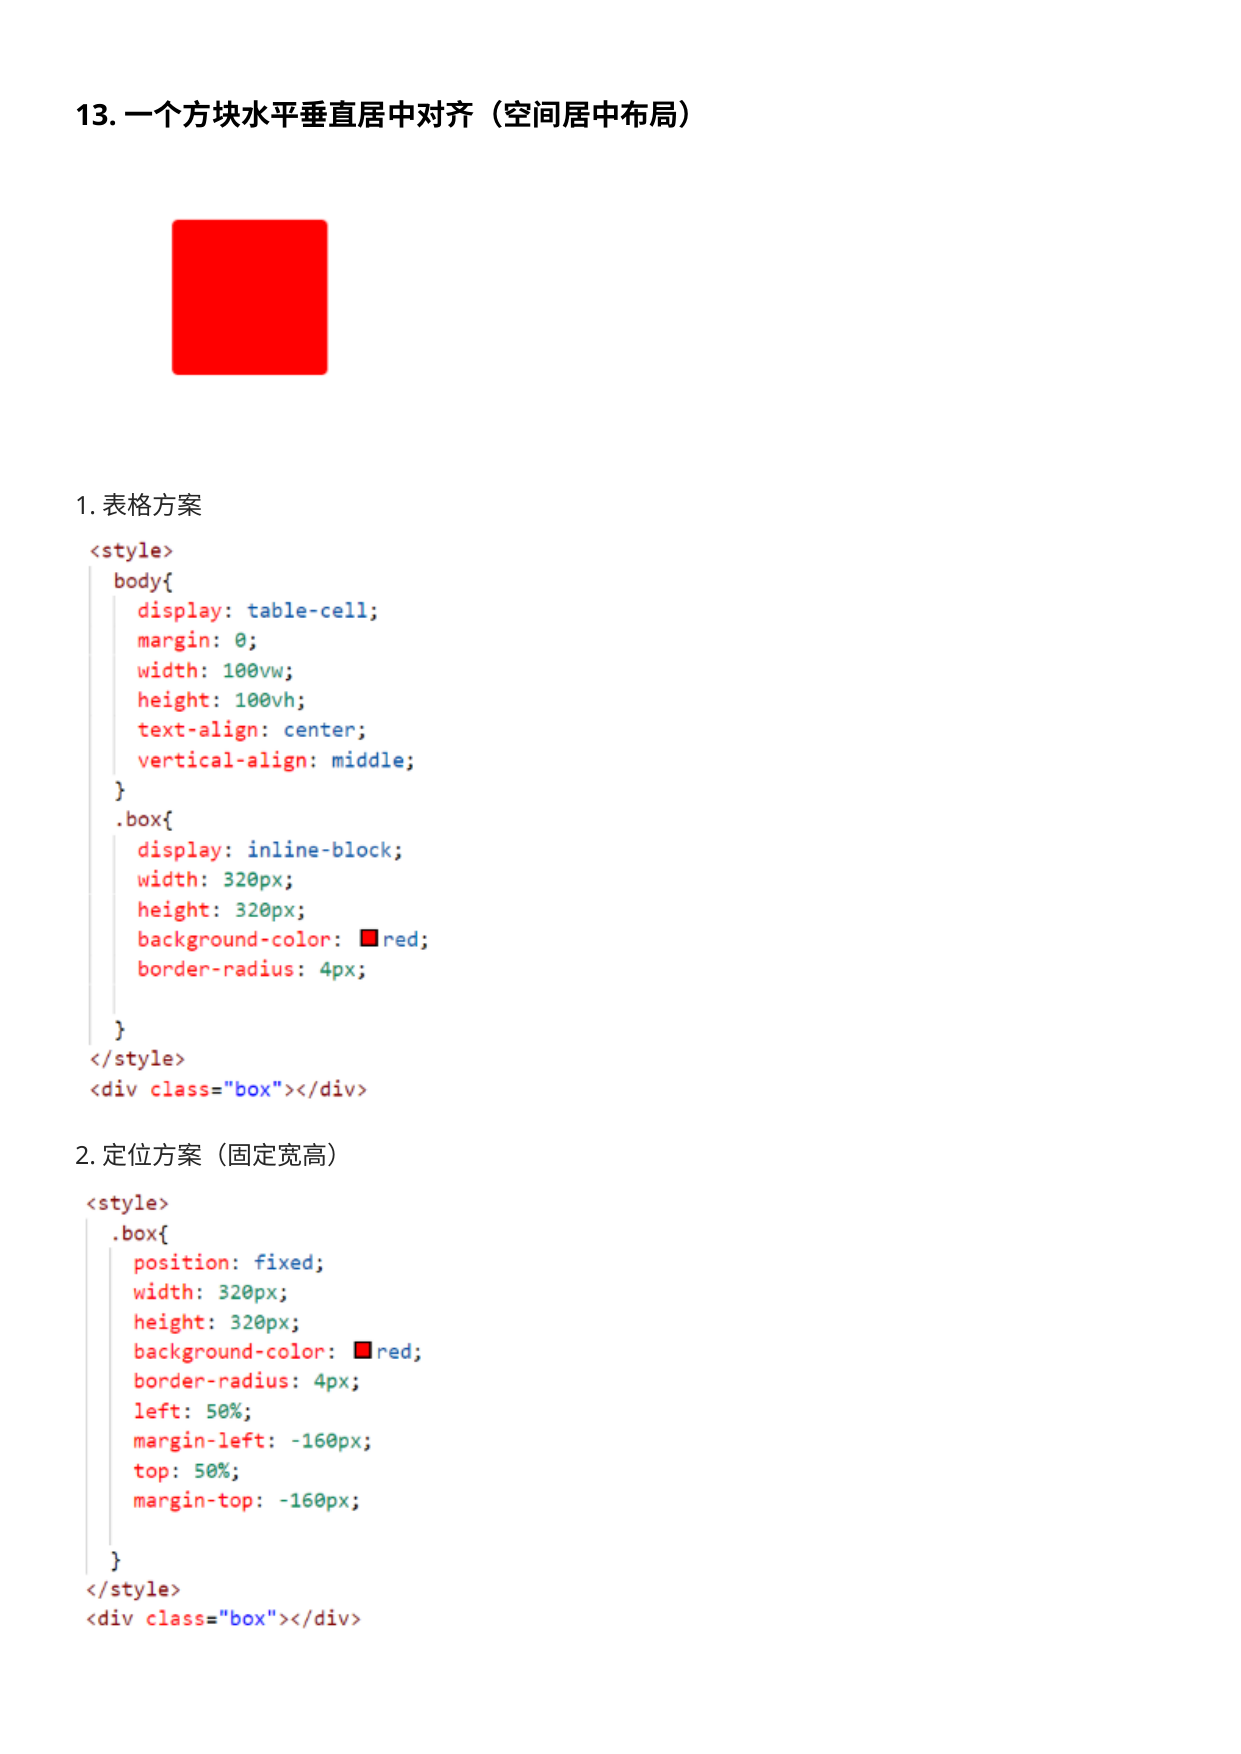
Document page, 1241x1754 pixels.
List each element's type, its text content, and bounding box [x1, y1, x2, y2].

picture [75, 145, 426, 441]
list 表格方案 [75, 471, 1165, 536]
picture [75, 1185, 438, 1649]
list 定位方案（固定宽高） [75, 1121, 1165, 1186]
picture [75, 535, 452, 1119]
text 一个方块水平垂直居中对齐（空间居中布局） [75, 81, 1165, 146]
